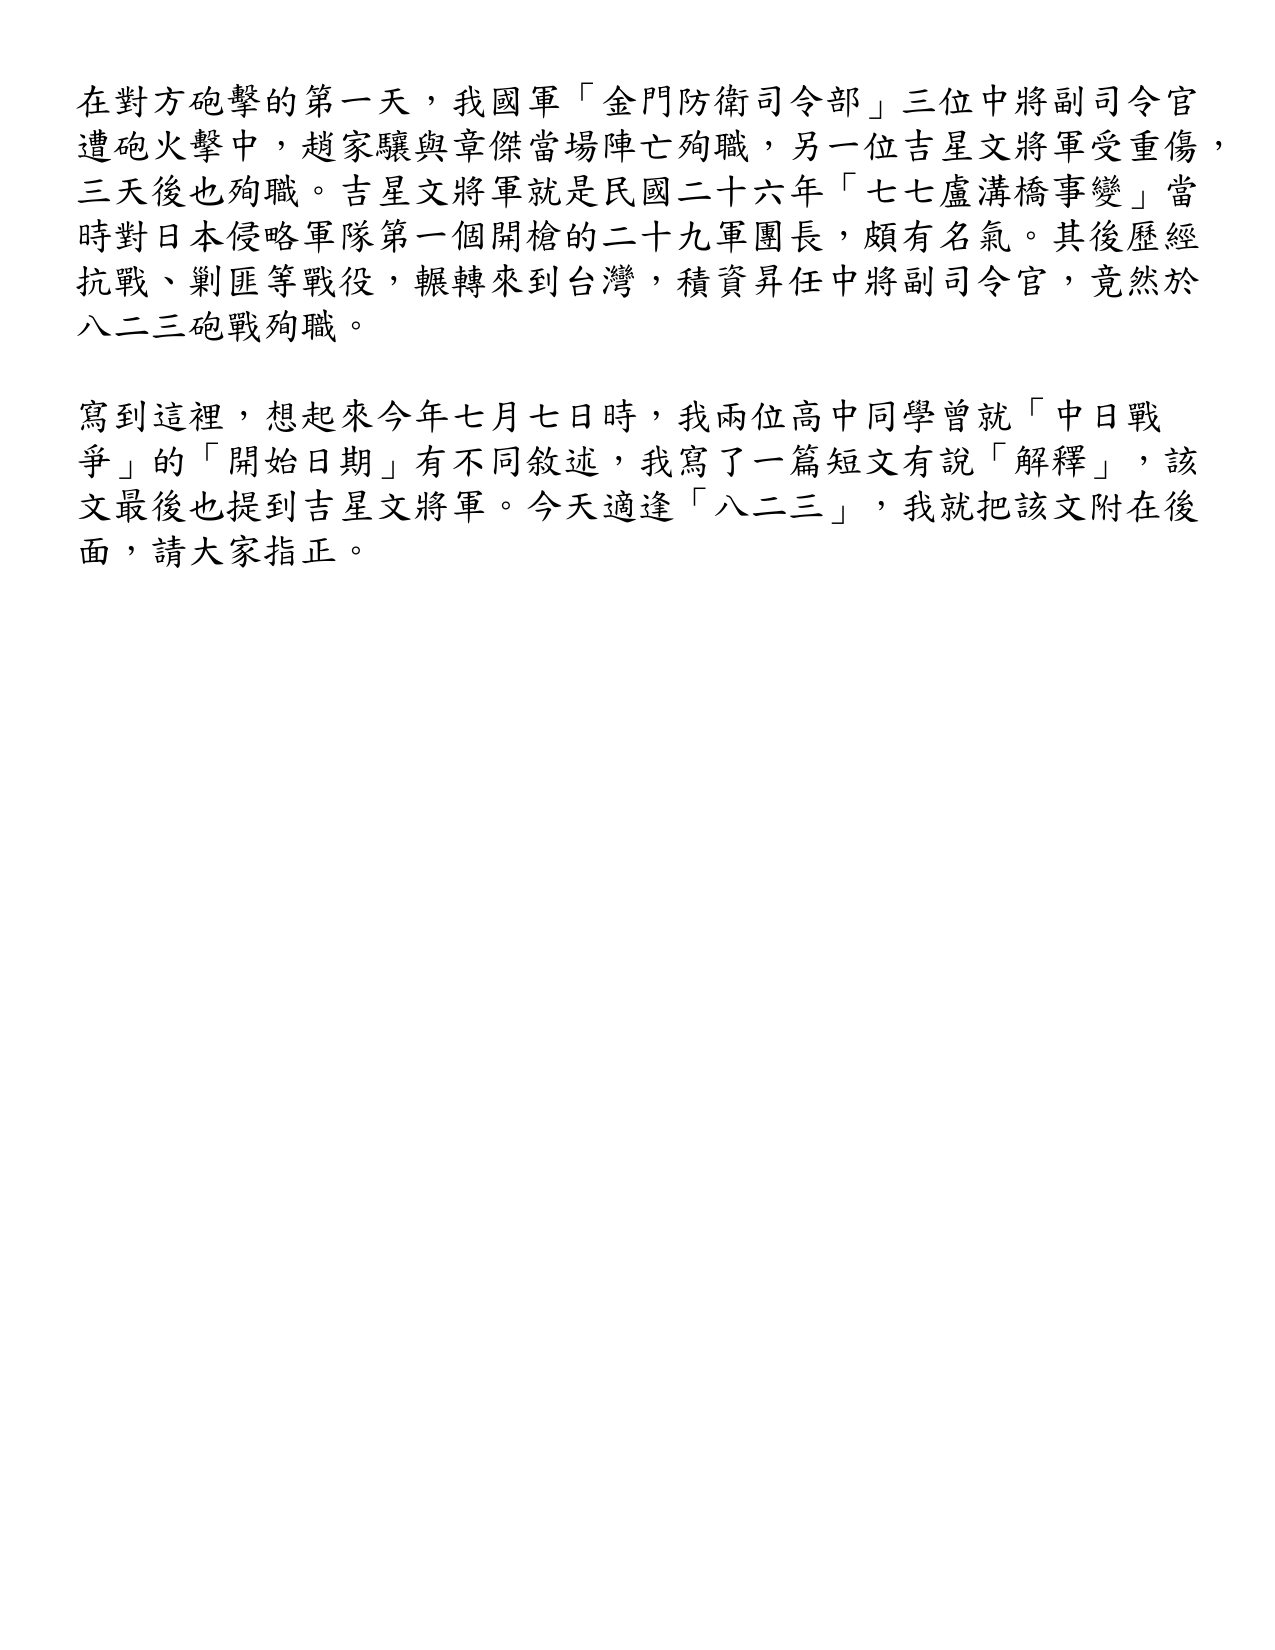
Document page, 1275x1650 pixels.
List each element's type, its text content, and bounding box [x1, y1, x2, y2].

text 寫到這裡，想起來今年七月七日時，我兩位高中同學曾就「中日戰爭」的「開始日期」有不同敘述，我寫了一篇短文有說「解釋」，該文最後也提到吉星文將軍。今天適逢「八二三」，我就把該文附在後面，請大家指正。 [75, 390, 1200, 570]
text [75, 75, 1200, 345]
